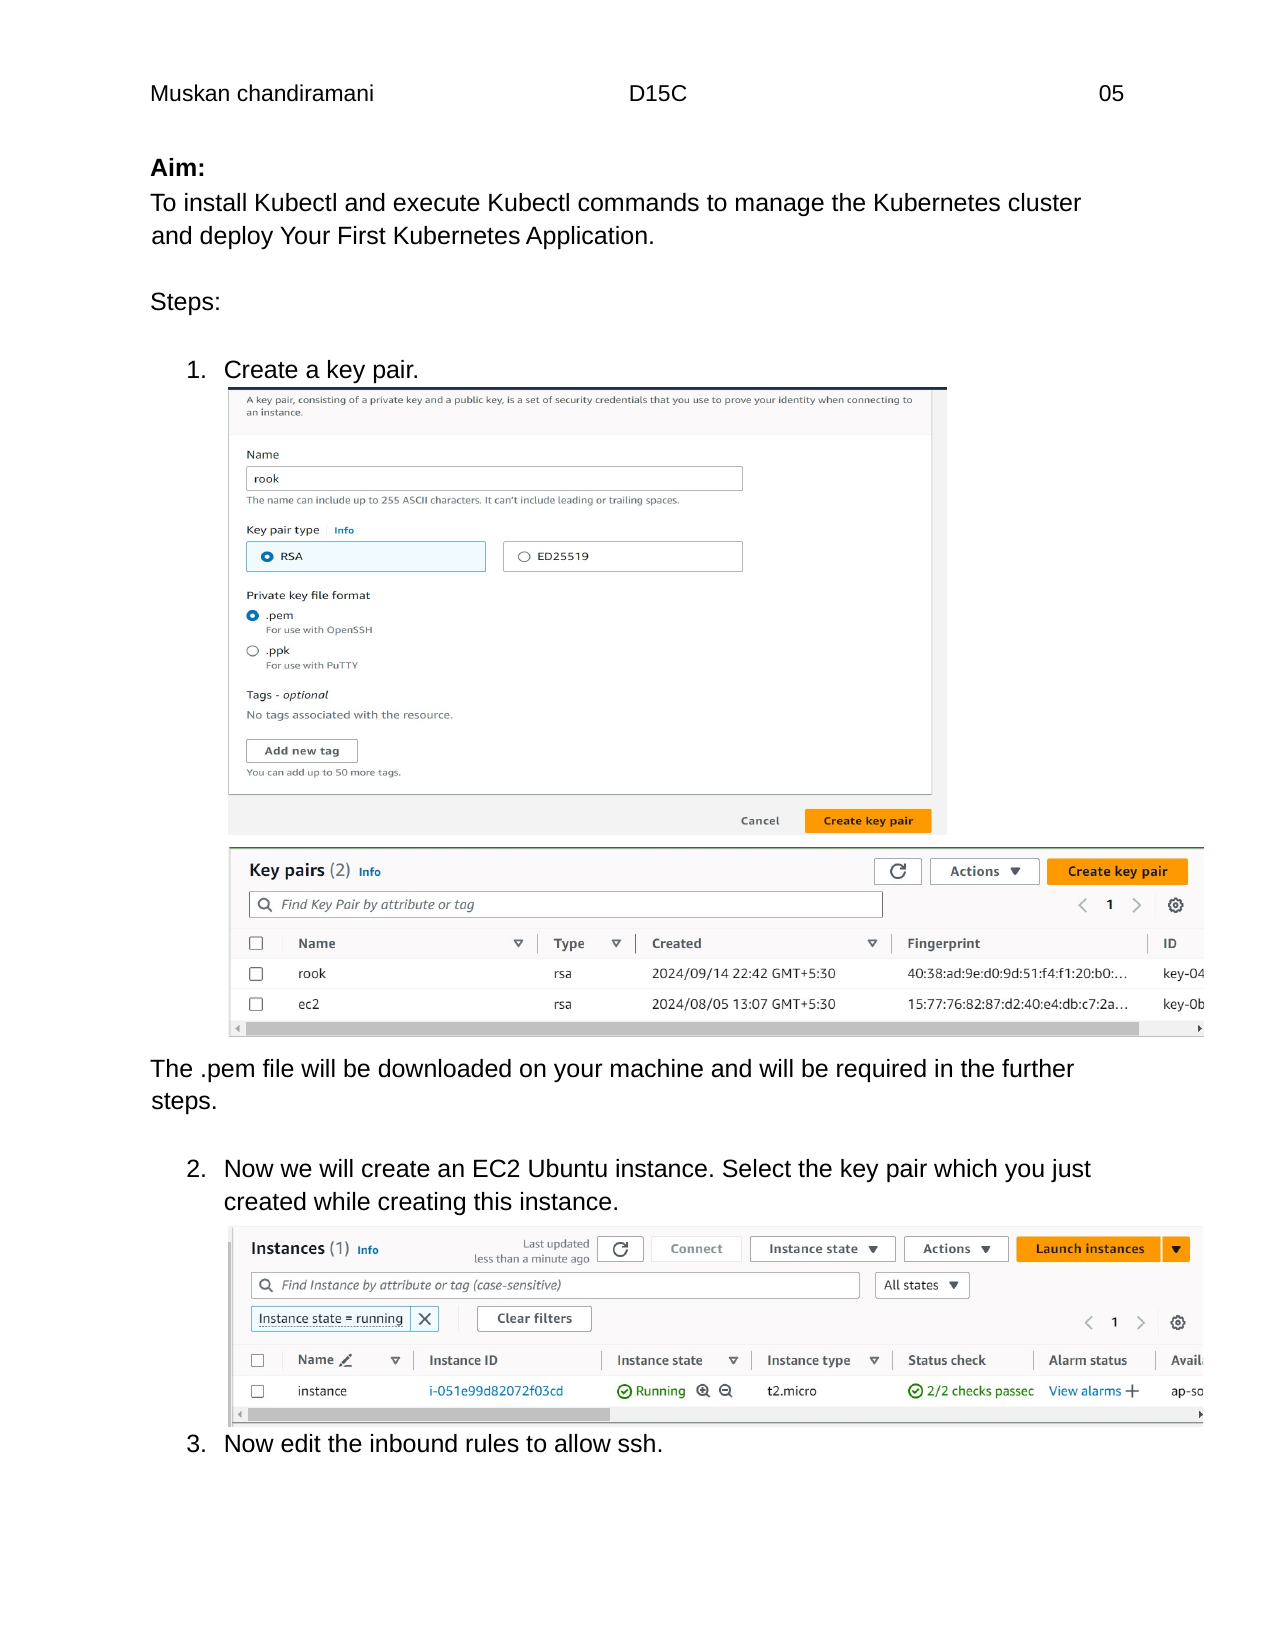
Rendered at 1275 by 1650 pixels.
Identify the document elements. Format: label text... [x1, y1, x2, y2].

picture [228, 387, 947, 835]
text The .pem file will be downloaded on your machine and will be required in the further steps. [150, 1054, 1124, 1115]
picture [228, 1226, 1204, 1427]
text Steps: [150, 287, 1124, 316]
text To install Kubectl and execute Kubectl commands to manage the Kubernetes cluster and deploy Your First Kubernetes Application. [150, 188, 1124, 249]
list Create a key pair. [186, 356, 1124, 384]
list Now edit the inbound rules to allow ssh. [186, 1429, 1124, 1458]
text Aim: [150, 153, 1124, 182]
picture [228, 847, 1204, 1037]
list Now we will create an EC2 Ubuntu instance. Select the key pair which you just created while creating this instance. [186, 1154, 1124, 1216]
